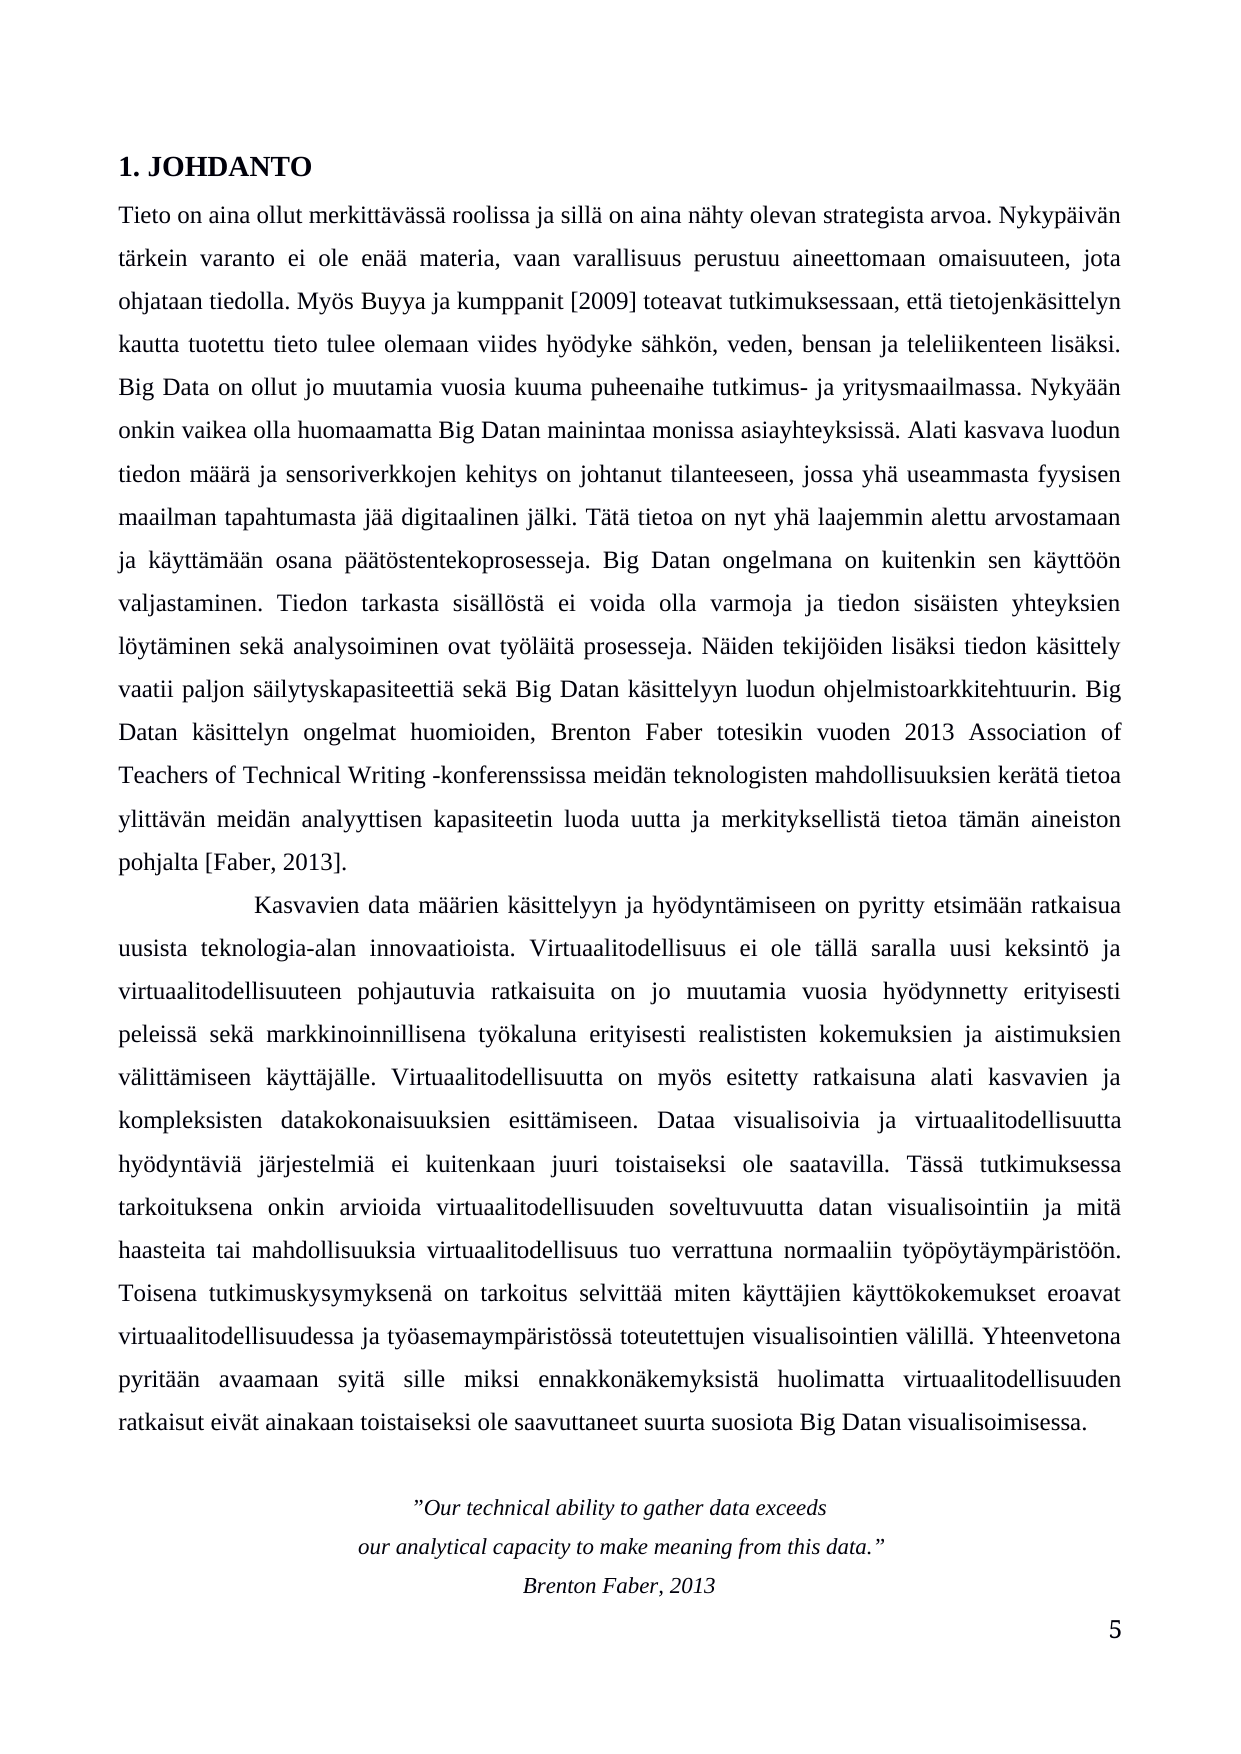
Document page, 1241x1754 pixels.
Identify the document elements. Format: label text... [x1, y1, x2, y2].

text Tieto on aina ollut merkittävässä roolissa ja sillä on aina nähty olevan strategista arvoa. Nykypäivän tärkein varanto ei ole enää materia, vaan varallisuus perustuu aineettomaan omaisuuteen jota ohjataan tiedolla. Myös Buyya ja kumppanit [2009] toteavat tutkimuksessaan, että tietojenkäsittelyn kautta tuotettu tieto tulee olemaan viides hyödyke sähkön, veden, bensan ja teleliikenteen lisäksi. Big Data on ollut jo muutamia vuosia kuuma puheenaihe tutkimus- ja yritysmaailmassa. Nykyään onkin vaikea olla huomaamatta Big Datan mainintaa monissa asiayhteyksissä. Alati kasvava luodun tiedon määrä ja sensoriverkkojen kehitys on johtanut tilanteeseen, jossa yhä useammasta fyysisen maailman tapahtumasta jää digitaalinen jälki. Tätä tietoa on nyt yhä laajemmin alettu arvostamaan ja käyttämään osana päätöstentekoprosesseja. Big Datan ongelmana on kuitenkin sen käyttöön valjastaminen. Tiedon tarkasta sisällöstä ei voida olla varmoja ja tiedon sisäisten yhteyksien löytäminen sekä analysoiminen ovat työläitä prosesseja. Näiden tekijöiden lisäksi tiedon käsittely vaatii paljon säilytyskapasiteettiä sekä Big Datan käsittelyyn luodun ohjelmistoarkkitehtuurin. Big atan käsittelyn ongelmat huomioiden, Brenton Faber totesikin vuoden 2013 onferenssissa meidän teknologisten mahdollisuuksien kerätä tietoa ylittävän meidän analyyttisen kapasiteetin luoda uutta ja merkityksellistä tietoa tämän aineiston pohjalta [Faber, 2013]. [118, 200, 1122, 876]
text Brenton Faber, 2013 [118, 1573, 1122, 1599]
text ”Our technical ability to gather data exceeds [118, 1494, 1122, 1520]
text 1. JOHDANTO [118, 149, 1122, 183]
text our analytical capacity to make meaning from this data.” [118, 1533, 1122, 1559]
text Kasvavien data määrien käsittelyyn ja hyödyntämiseen on pyritty etsimään ratkaisua uusista teknologia-alan innovaatioista. Virtuaalitodellisuus ei ole tällä saralla uusi keksintö ja virtuaalitodellisuuteen pohjautuvia ratkaisuita on jo muutamia vuosia hyödynnetty erityisesti peleissä sekä markkinoinnillisena työkaluna erityisesti realististen kokemuksien ja aistimuksien välittämiseen käyttäjälle. Virtuaalitodellisuutta on myös esitetty ratkaisuna alati kasvavien ja kompleksisten datakokonaisuuksien esittämiseen. Dataa visualisoivia ja virtuaalitodellisuutta hyödyntäviä järjestelmiä ei kuitenkaan juuri toistaiseksi ole saatavilla. Tässä tutkimuksessa tarkoituksena onkin arvioida virtuaalitodellisuuden soveltuvuutta datan visualisointiin ja mitä haasteita tai mahdollisuuksia virtuaalitodellisuus tuo verrattuna normaaliin työpöytäympäristöön. Toisena tutkimuskysymyksenä on tarkoitus selvittää miten käyttäjien käyttökokemukset eroavat virtuaalitodellisuudessa ja työasemaympäristössä toteutettujen visualisointien välillä. Yhteenvetona pyritään avaamaan syitä sille miksi ennakkonäkemyksistä huolimatta virtuaalitodellisuuden ratkaisut eivät ainakaan toistaiseksi ole saavuttaneet suurta suosiota Big Datan visualisoimisessa. [118, 890, 1122, 1436]
